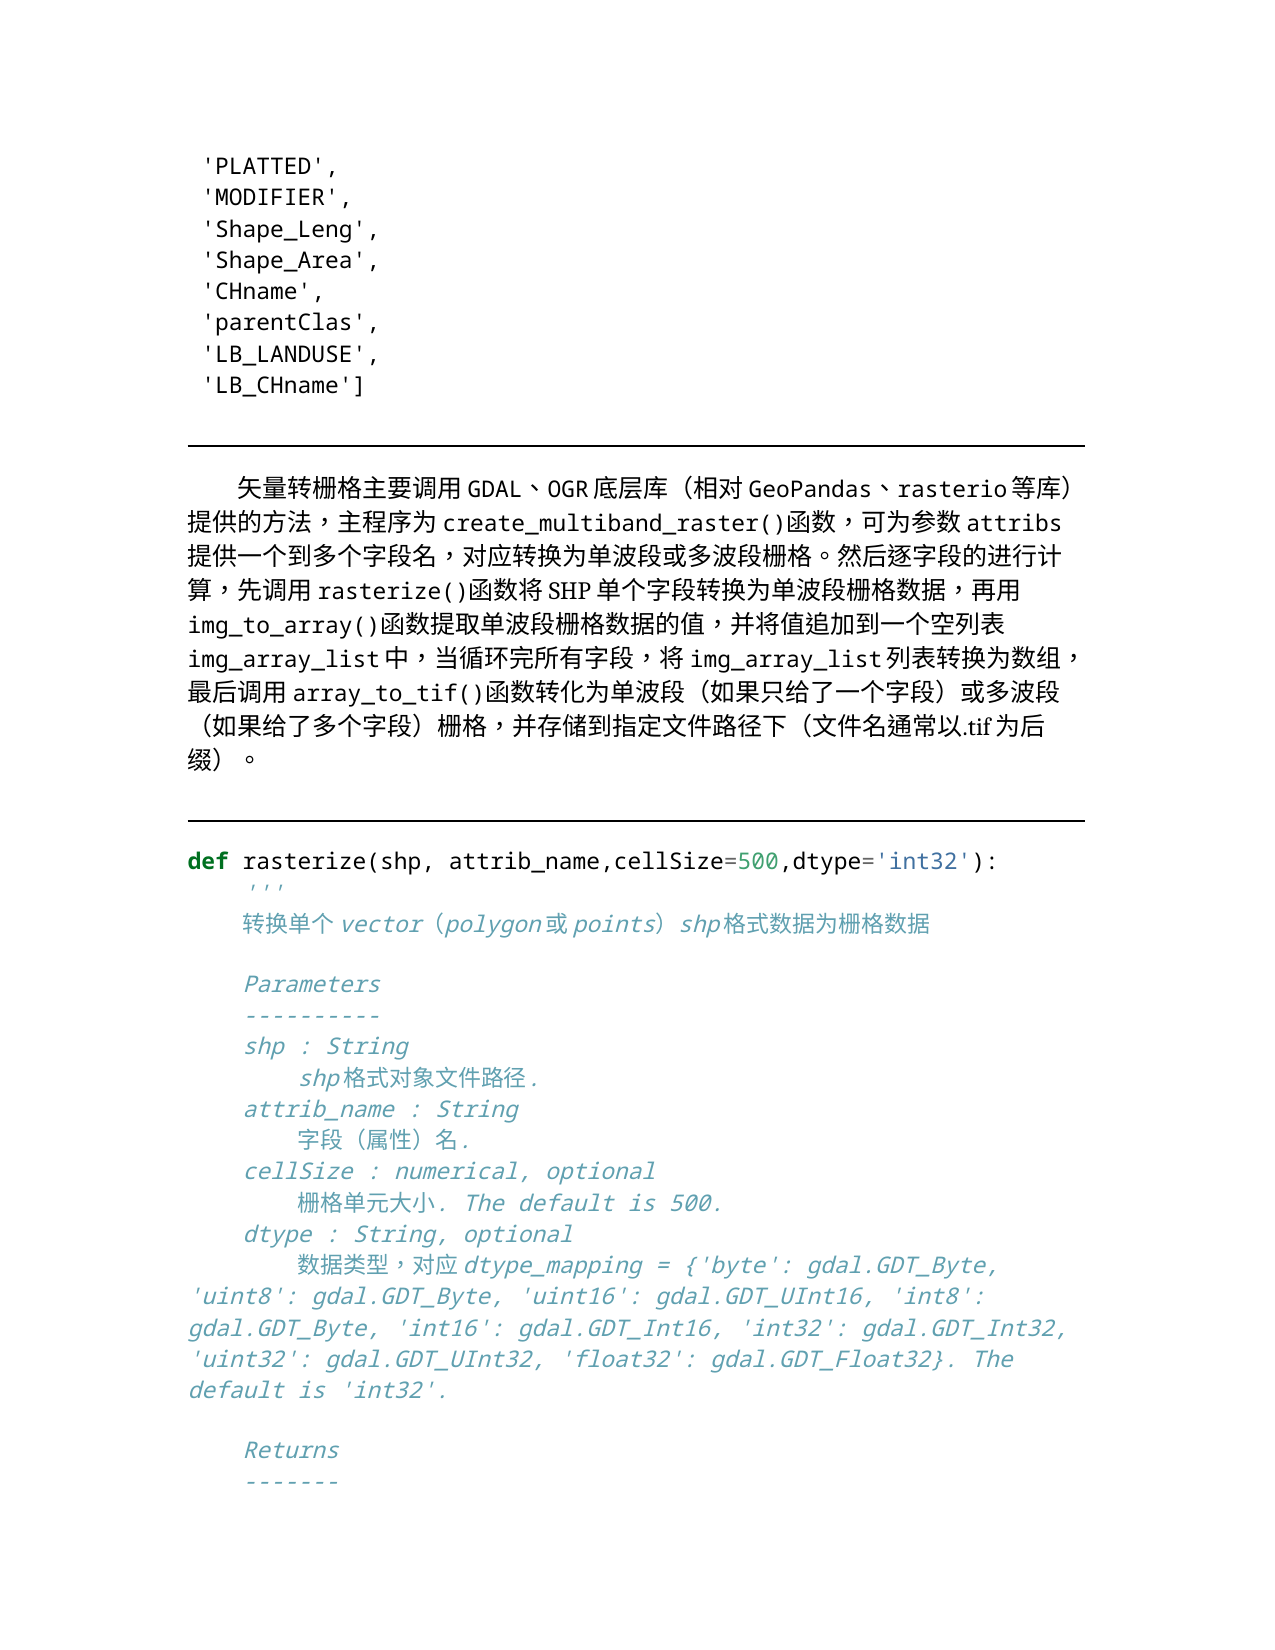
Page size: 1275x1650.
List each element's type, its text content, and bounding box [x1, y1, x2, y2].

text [187, 150, 1087, 400]
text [187, 845, 1087, 1497]
text 矢量转栅格主要调用GDAL、OGR底层库（相对GeoPandas、rasterio等库）提供的方法，主程序为create_multiband_raster()函数，可为参数attribs提供一个到多个字段名，对应转换为单波段或多波段栅格。然后逐字段的进行计算，先调用rasterize()函数将SHP单个字段转换为单波段栅格数据，再用img_to_array()函数提取单波段栅格数据的值，并将值追加到一个空列表img_array_list中，当循环完所有字段，将img_array_list列表转换为数组，最后调用array_to_tif()函数转化为单波段（如果只给了一个字段）或多波段（如果给了多个字段）栅格，并存储到指定文件路径下（文件名通常以.tif为后缀）。 [187, 470, 1087, 777]
